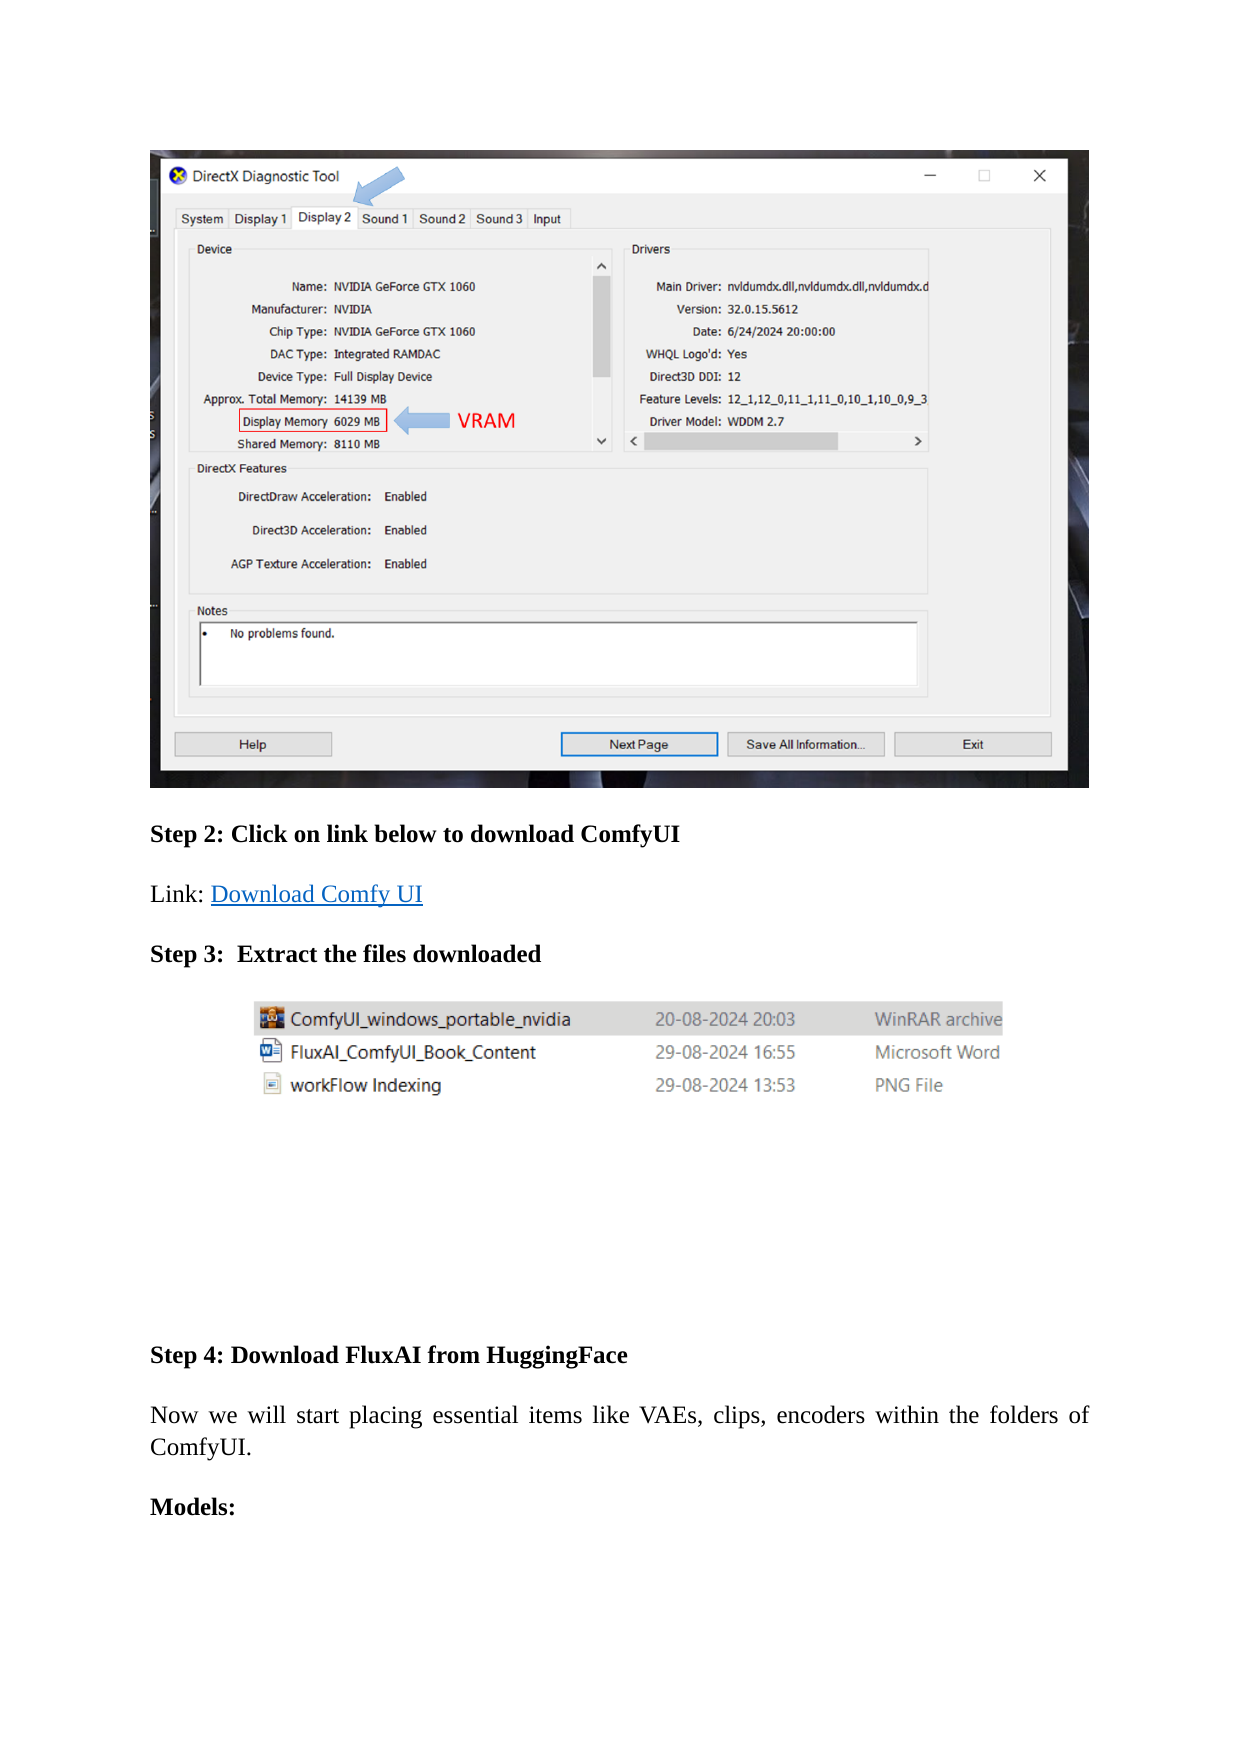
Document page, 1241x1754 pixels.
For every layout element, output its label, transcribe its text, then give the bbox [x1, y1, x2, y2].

text Step 2: Click on link below to download ComfyUI [150, 819, 1090, 848]
picture [237, 999, 1003, 1309]
text Models: [150, 1492, 1090, 1521]
text Link: Download Comfy UI [150, 879, 1090, 908]
text Step 3: Extract the files downloaded [150, 939, 1090, 968]
picture [150, 150, 1089, 788]
text Now we will start placing essential items like VAEs, clips, encoders within the folders of ComfyUI. [150, 1401, 1090, 1460]
text Step 4: Download FluxAI from HuggingFace [150, 1340, 1090, 1369]
